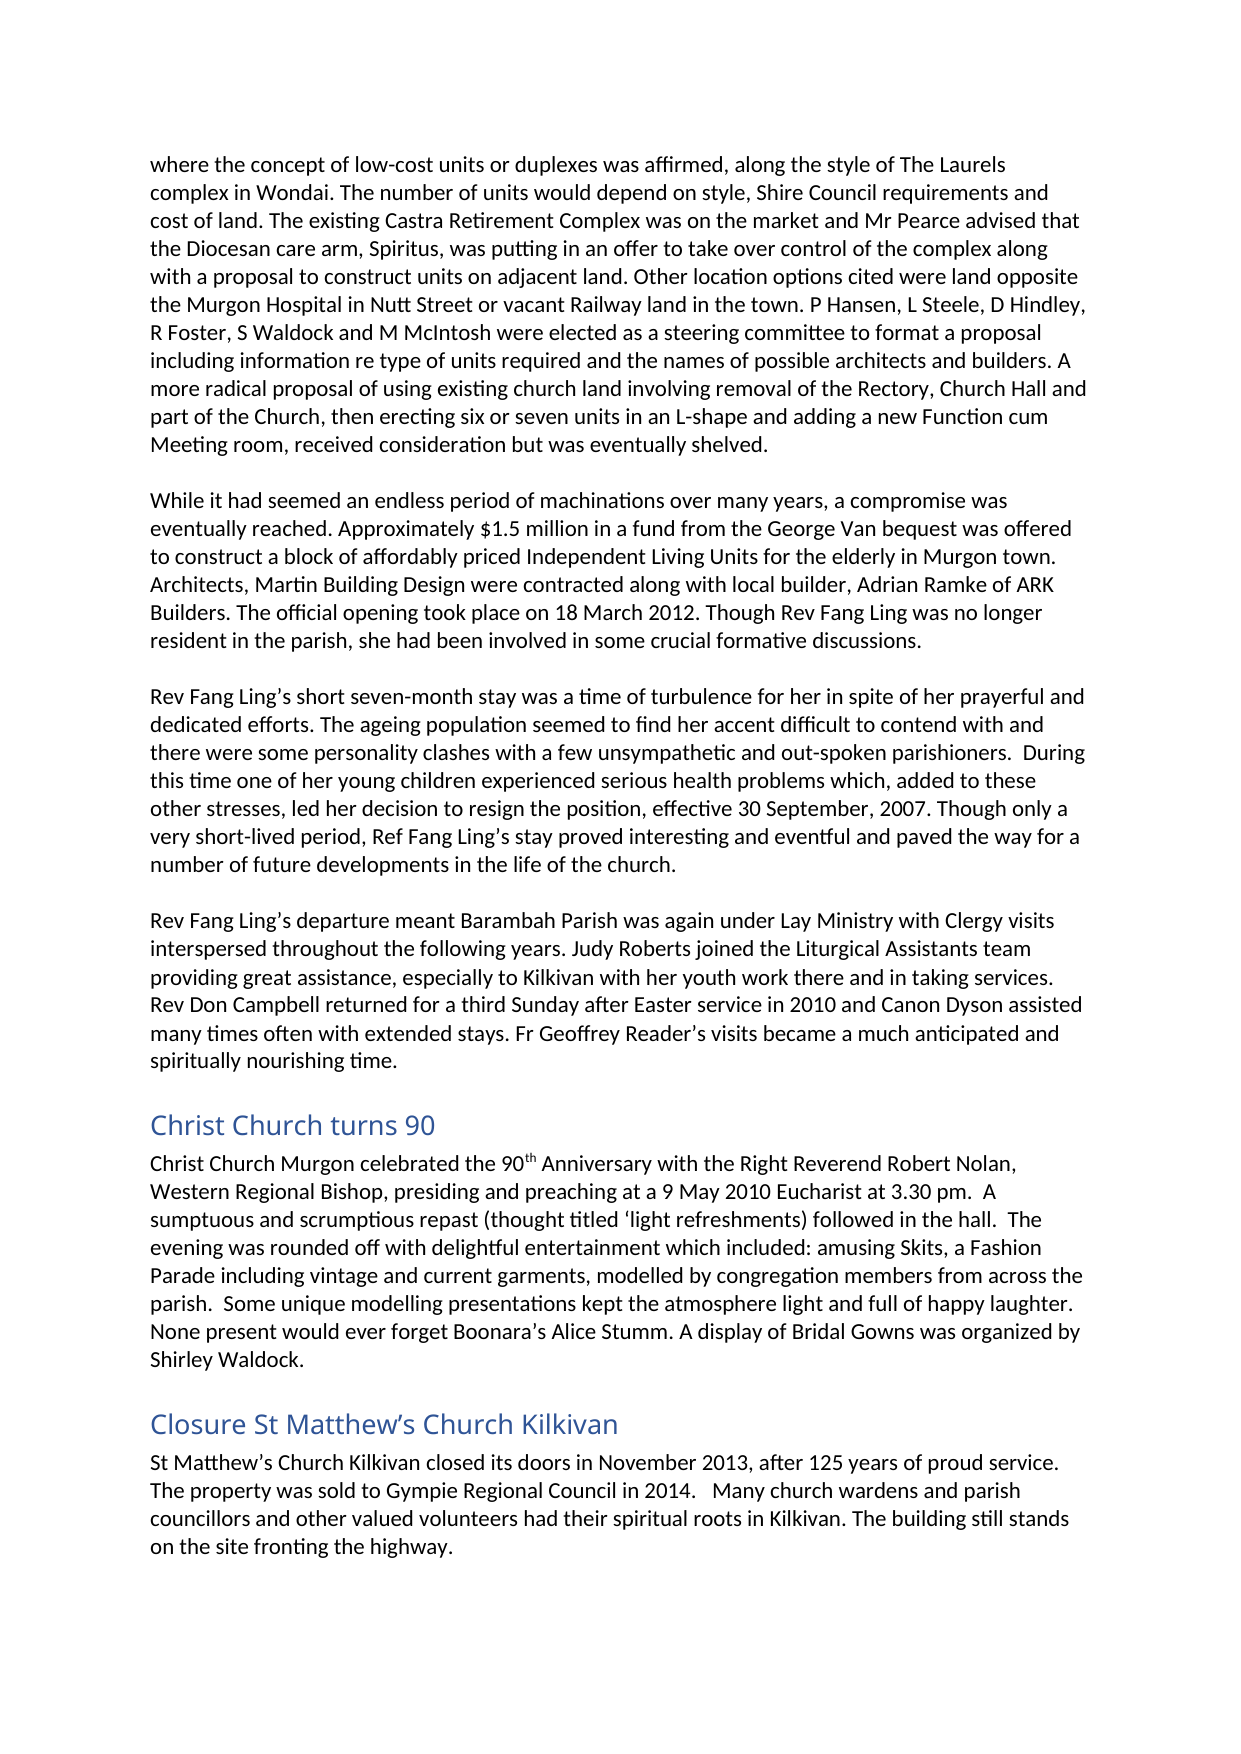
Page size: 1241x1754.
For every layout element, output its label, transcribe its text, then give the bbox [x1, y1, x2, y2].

subtitle Christ Church turns 90 [150, 1107, 1090, 1144]
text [150, 150, 1090, 458]
text Rev Fang Ling’s departure meant Barambah Parish was again under Lay Ministry with Clergy visits interspersed throughout the following years. Judy Roberts joined the Liturgical Assistants team providing great assistance, especially to Kilkivan with her youth work there and in taking services. Rev Don Campbell returned for a third Sunday after Easter service in 2010 and Canon Dyson assisted many times often with extended stays. Fr Geoffrey Reader’s visits became a much anticipated and spiritually nourishing time. [150, 907, 1090, 1075]
subtitle Closure St Matthew’s Church Kilkivan [150, 1406, 1090, 1442]
text While it had seemed an endless period of machinations over many years, a compromise was eventually reached. Approximately $1.5 million in a fund from the George Van bequest was offered to construct a block of affordably priced Independent Living Units for the elderly in Murgon town. Architects, Martin Building Design were contracted along with local builder, Adrian Ramke of ARK Builders. The official opening took place on 18 March 2012. Though Rev Fang Ling was no longer resident in the parish, she had been involved in some crucial formative discussions. [150, 486, 1090, 654]
text Christ Church Murgon celebrated the 90th Anniversary with the Right Reverend Robert Nolan, Western Regional Bishop, presiding and preaching at a 9 May 2010 Eucharist at 3.30 pm. A sumptuous and scrumptious repast (thought titled ‘light refreshments) followed in the hall. The evening was rounded off with delightful entertainment which included: amusing Skits, a Fashion Parade including vintage and current garments, modelled by congregation members from across the parish. Some unique modelling presentations kept the atmosphere light and full of happy laughter. None present would ever forget Boonara’s Alice Stumm. A display of Bridal Gowns was organized by Shirley Waldock. [150, 1149, 1090, 1373]
text St Matthew’s Church Kilkivan closed its doors in November 2013, after 125 years of proud service. The property was sold to Gympie Regional Council in 2014. Many church wardens and parish councillors and other valued volunteers had their spiritual roots in Kilkivan. The building still stands on the site fronting the highway. [150, 1448, 1090, 1560]
text Rev Fang Ling’s short seven-month stay was a time of turbulence for her in spite of her prayerful and dedicated efforts. The ageing population seemed to find her accent difficult to contend with and there were some personality clashes with a few unsympathetic and out-spoken parishioners. During this time one of her young children experienced serious health problems which, added to these other stresses, led her decision to resign the position, effective 30 September, 2007. Though only a very short-lived period, Ref Fang Ling’s stay proved interesting and eventful and paved the way for a number of future developments in the life of the church. [150, 682, 1090, 878]
